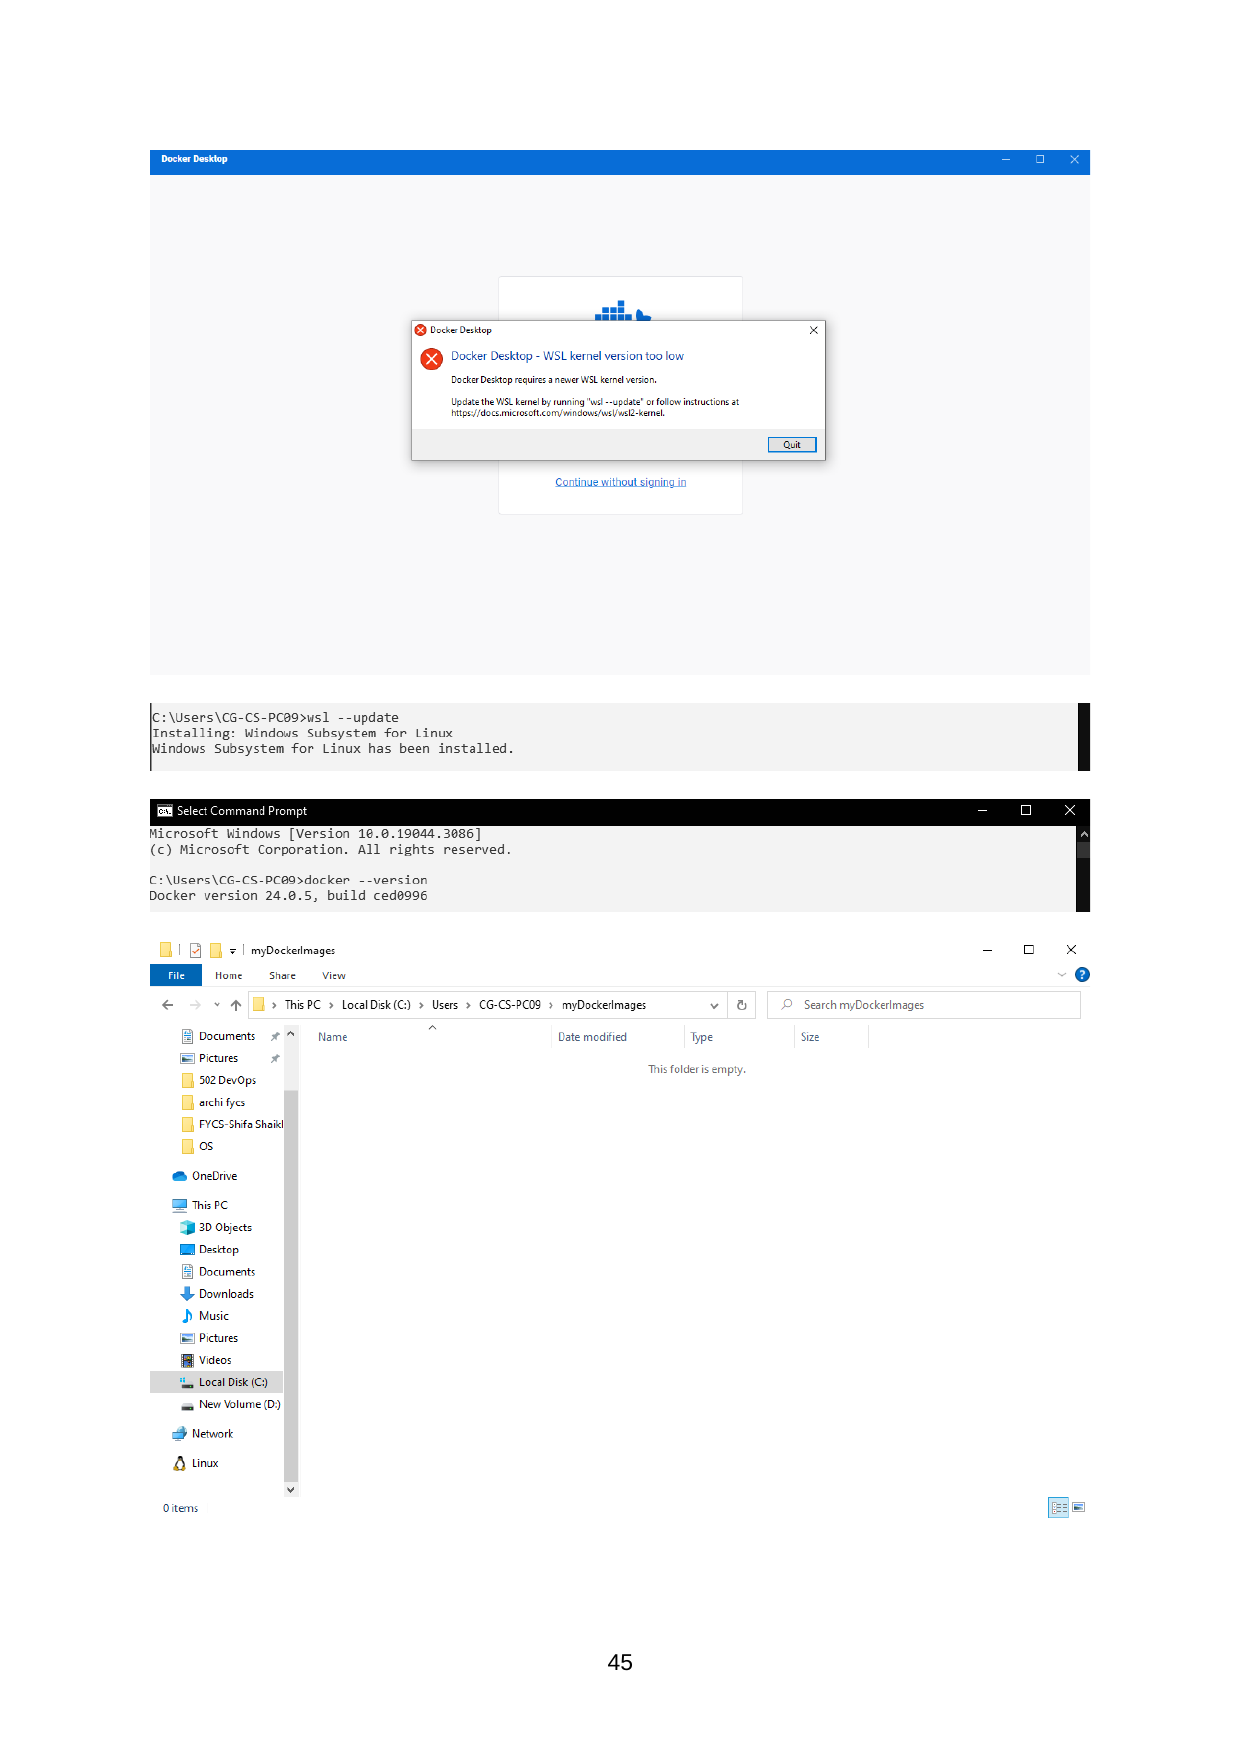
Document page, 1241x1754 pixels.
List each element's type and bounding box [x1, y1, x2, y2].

picture [150, 799, 1091, 912]
picture [150, 150, 1091, 675]
picture [150, 940, 1091, 1518]
picture [150, 703, 1091, 771]
